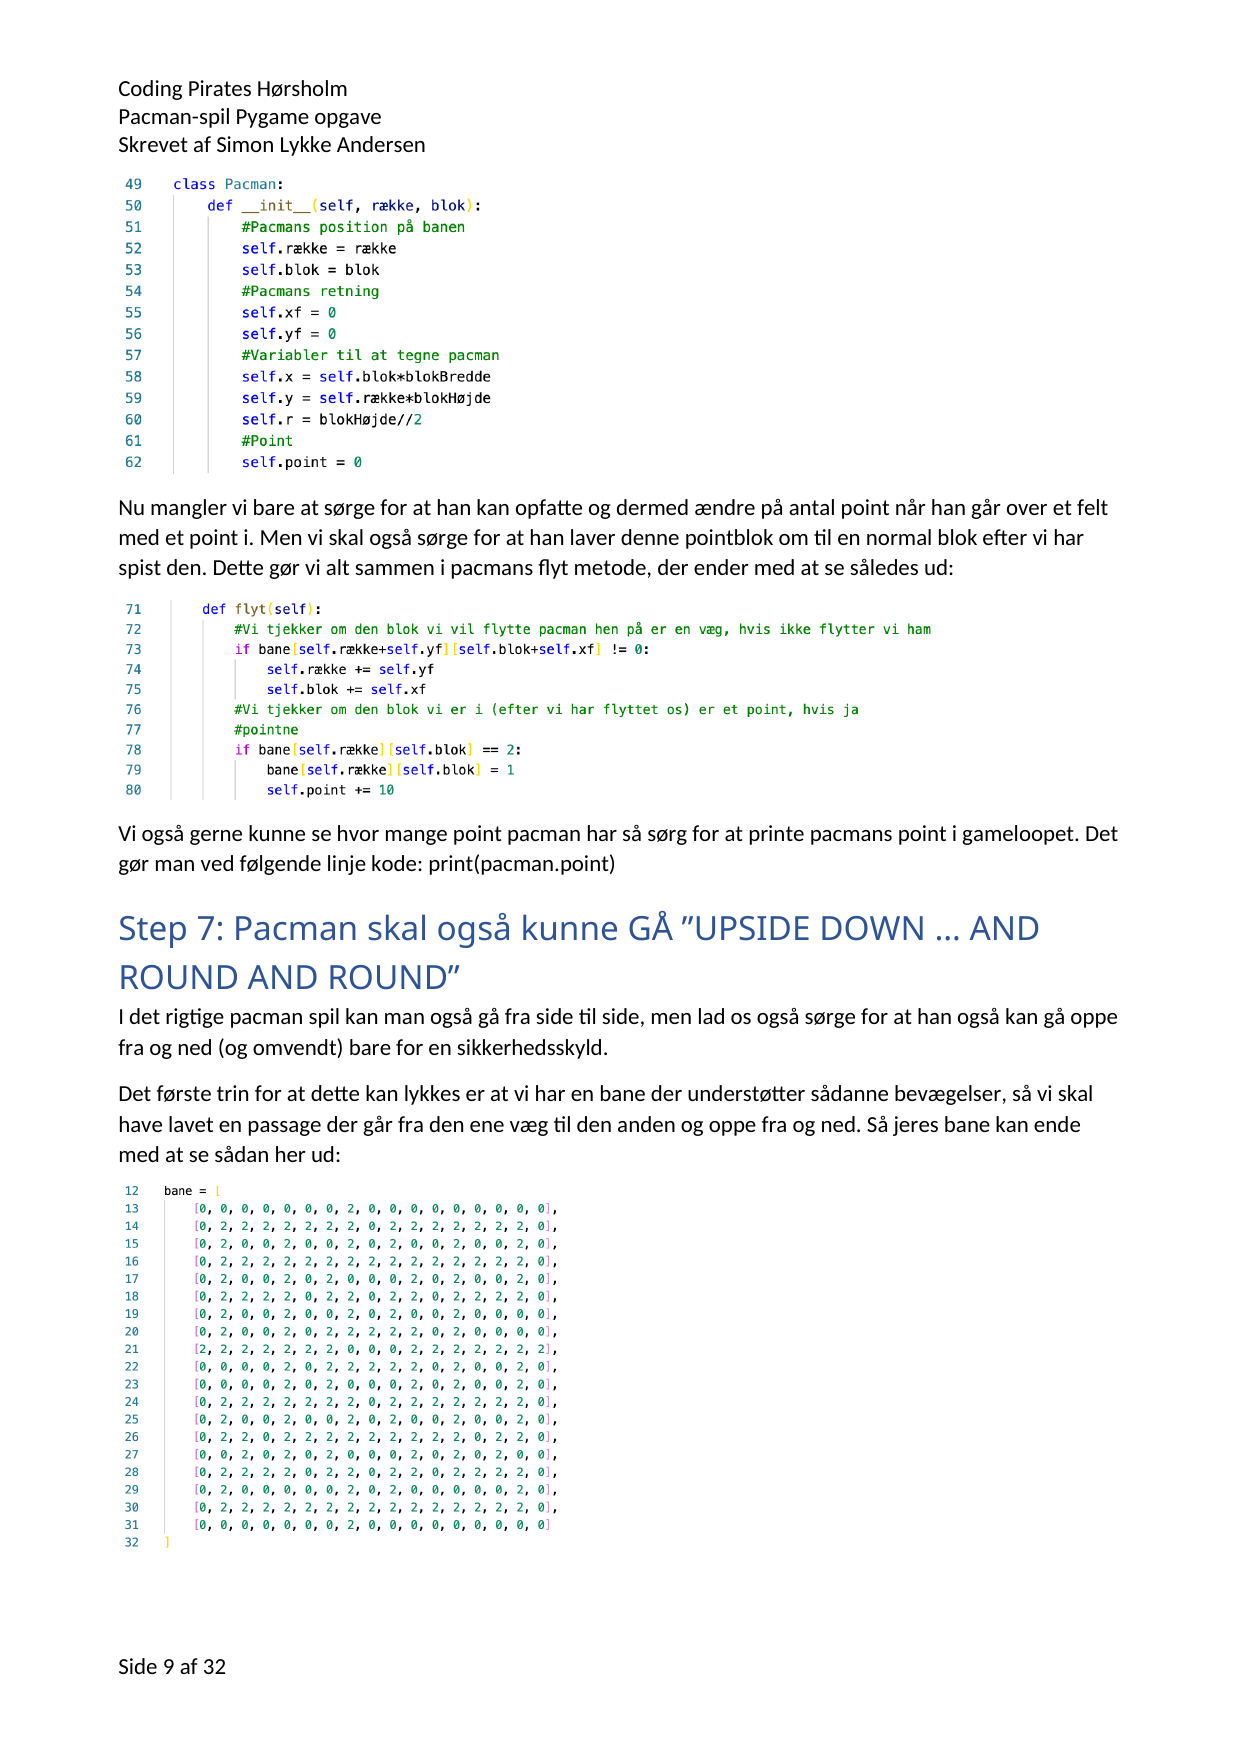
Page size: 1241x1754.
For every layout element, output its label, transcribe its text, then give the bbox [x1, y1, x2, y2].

picture [118, 600, 938, 801]
text I det rigtige pacman spil kan man også gå fra side til side, men lad os også sørge for at han også kan gå oppe fra og ned (og omvendt) bare for en sikkerhedsskyld. [118, 1002, 1122, 1061]
text Nu mangler vi bare at sørge for at han kan opfatte og dermed ændre på antal point når han går over et felt med et point i. Men vi skal også sørge for at han laver denne pointblok om til en normal blok efter vi har spist den. Dette gør vi alt sammen i pacmans flyt metode, der ender med at se således ud: [118, 493, 1122, 581]
text Vi også gerne kunne se hvor mange point pacman har så sørg for at printe pacmans point i gameloopet. Det gør man ved følgende linje kode: print(pacman.point) [118, 819, 1122, 877]
picture [118, 177, 505, 474]
text Det første trin for at dette kan lykkes er at vi har en bane der understøtter sådanne bevægelser, så vi skal have lavet en passage der går fra den ene væg til den anden og oppe fra og ned. Så jeres bane kan ende med at se sådan her ud: [118, 1079, 1122, 1168]
subtitle Step 7: Pacman skal også kunne GÅ ”UPSIDE DOWN … AND ROUND AND ROUND” [118, 904, 1122, 999]
picture [118, 1186, 569, 1554]
